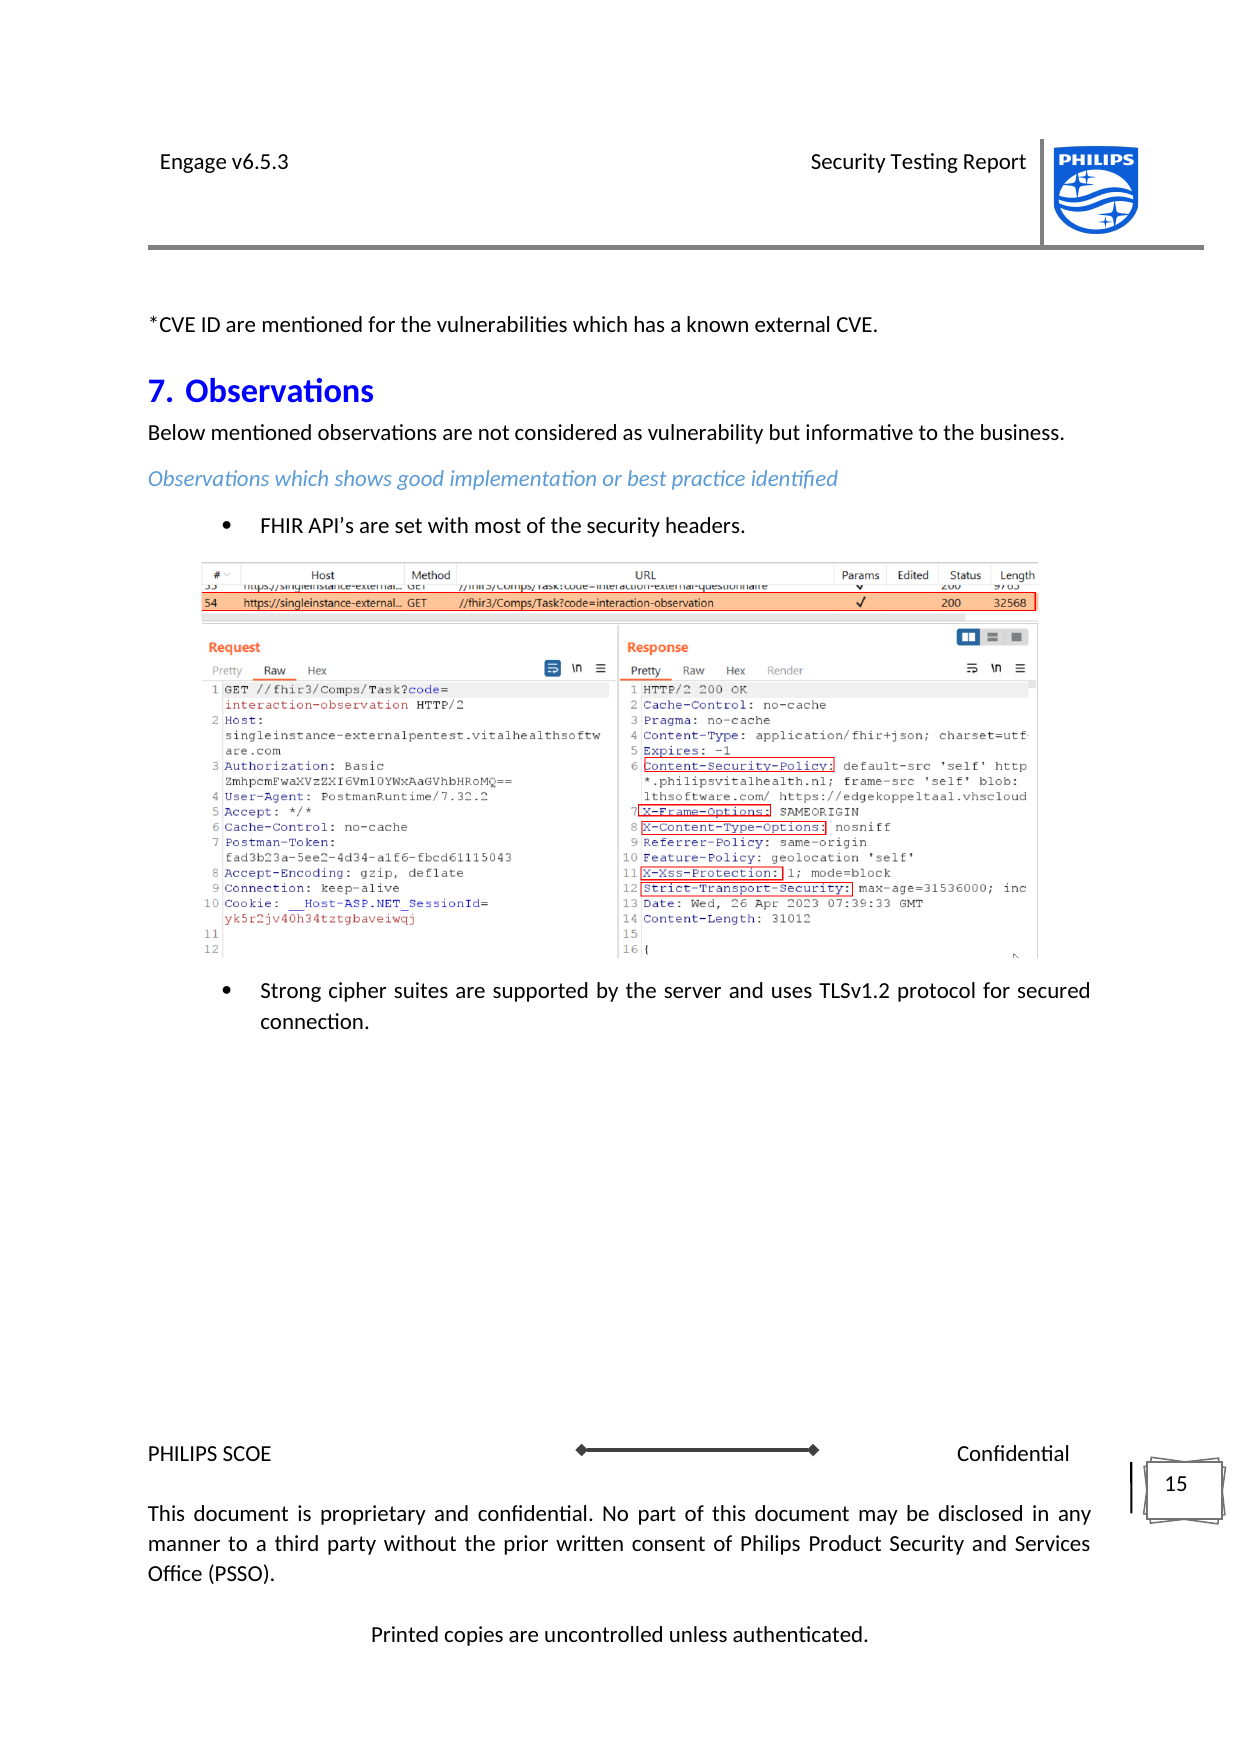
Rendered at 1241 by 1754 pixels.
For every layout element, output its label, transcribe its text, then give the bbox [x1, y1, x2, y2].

picture [1053, 146, 1139, 234]
subtitle Observations [148, 369, 1093, 411]
text Below mentioned observations are not considered as vulnerability but informative to the business. [148, 418, 1093, 446]
picture [201, 562, 1039, 958]
list Strong cipher suites are supported by the server and uses TLSv1.2 protocol for secured connection. [223, 977, 1093, 1035]
text Observations which shows good implementation or best practice identified [148, 464, 1093, 493]
list FHIR API’s are set with most of the security headers. [223, 511, 1093, 539]
text *CVE ID are mentioned for the vulnerabilities which has a known external CVE. [148, 280, 1093, 338]
